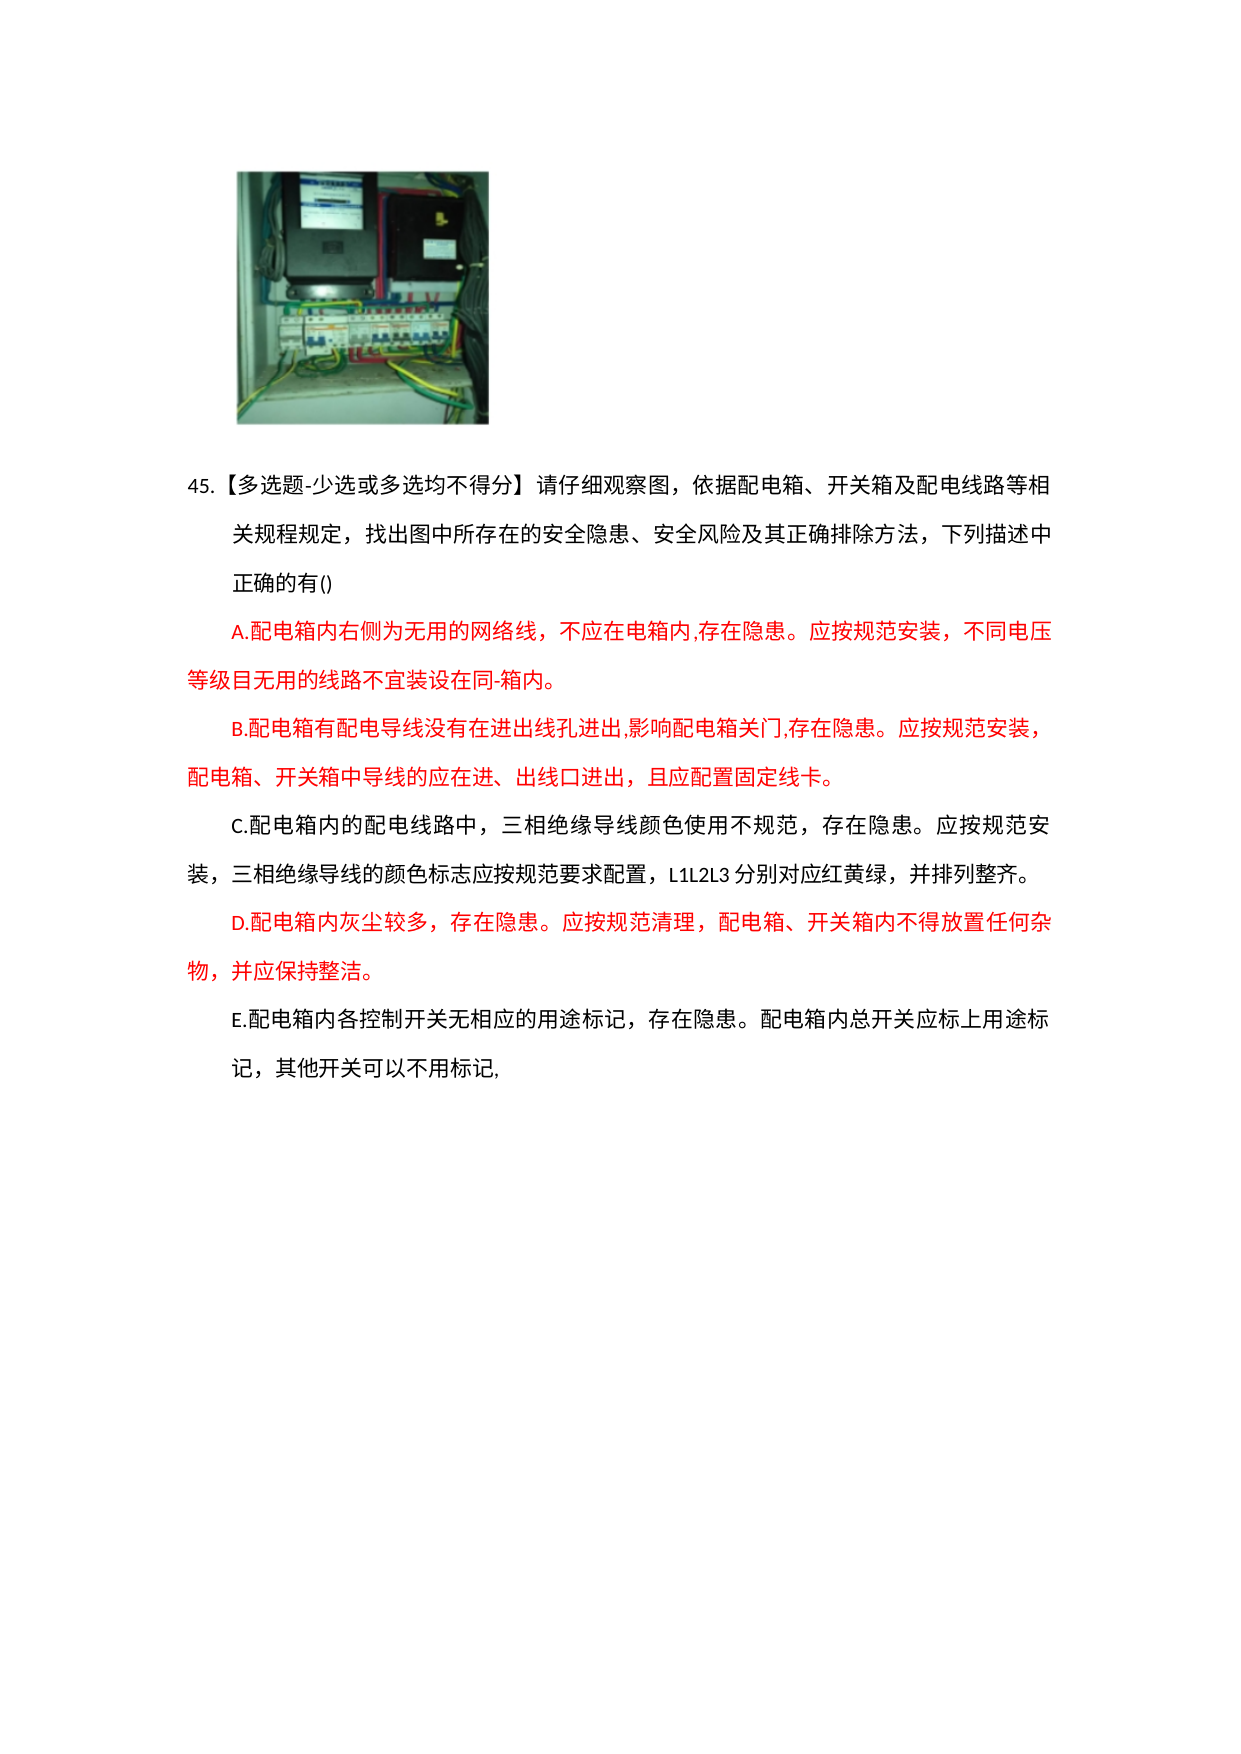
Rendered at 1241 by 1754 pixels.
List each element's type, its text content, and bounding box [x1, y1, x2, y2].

text A.配电箱内右侧为无用的网络线，不应在电箱内,存在隐患。应按规范安装，不同电压等级目无用的线路不宜装设在同-箱内。 [187, 614, 1053, 695]
list E.配电箱内各控制开关无相应的用途标记，存在隐患。配电箱内总开关应标上用途标记，其他开关可以不用标记, [231, 1002, 1053, 1083]
picture [231, 162, 497, 428]
text C.配电箱内的配电线路中，三相绝缘导线颜色使用不规范，存在隐患。应按规范安装，三相绝缘导线的颜色标志应按规范要求配置，L1L2L3分别对应红黄绿，并排列整齐。 [187, 808, 1053, 889]
text D.配电箱内灰尘较多，存在隐患。应按规范清理，配电箱、开关箱内不得放置任何杂物，并应保持整洁。 [187, 905, 1053, 986]
text B.配电箱有配电导线没有在进出线孔进出,影响配电箱关门,存在隐患。应按规范安装，配电箱、开关箱中导线的应在进、出线口进出，且应配置固定线卡。 [187, 711, 1053, 792]
list 【多选题-少选或多选均不得分】请仔细观察图，依据配电箱、开关箱及配电线路等相关规程规定，找出图中所存在的安全隐患、安全风险及其正确排除方法，下列描述中正确的有() [187, 468, 1053, 598]
